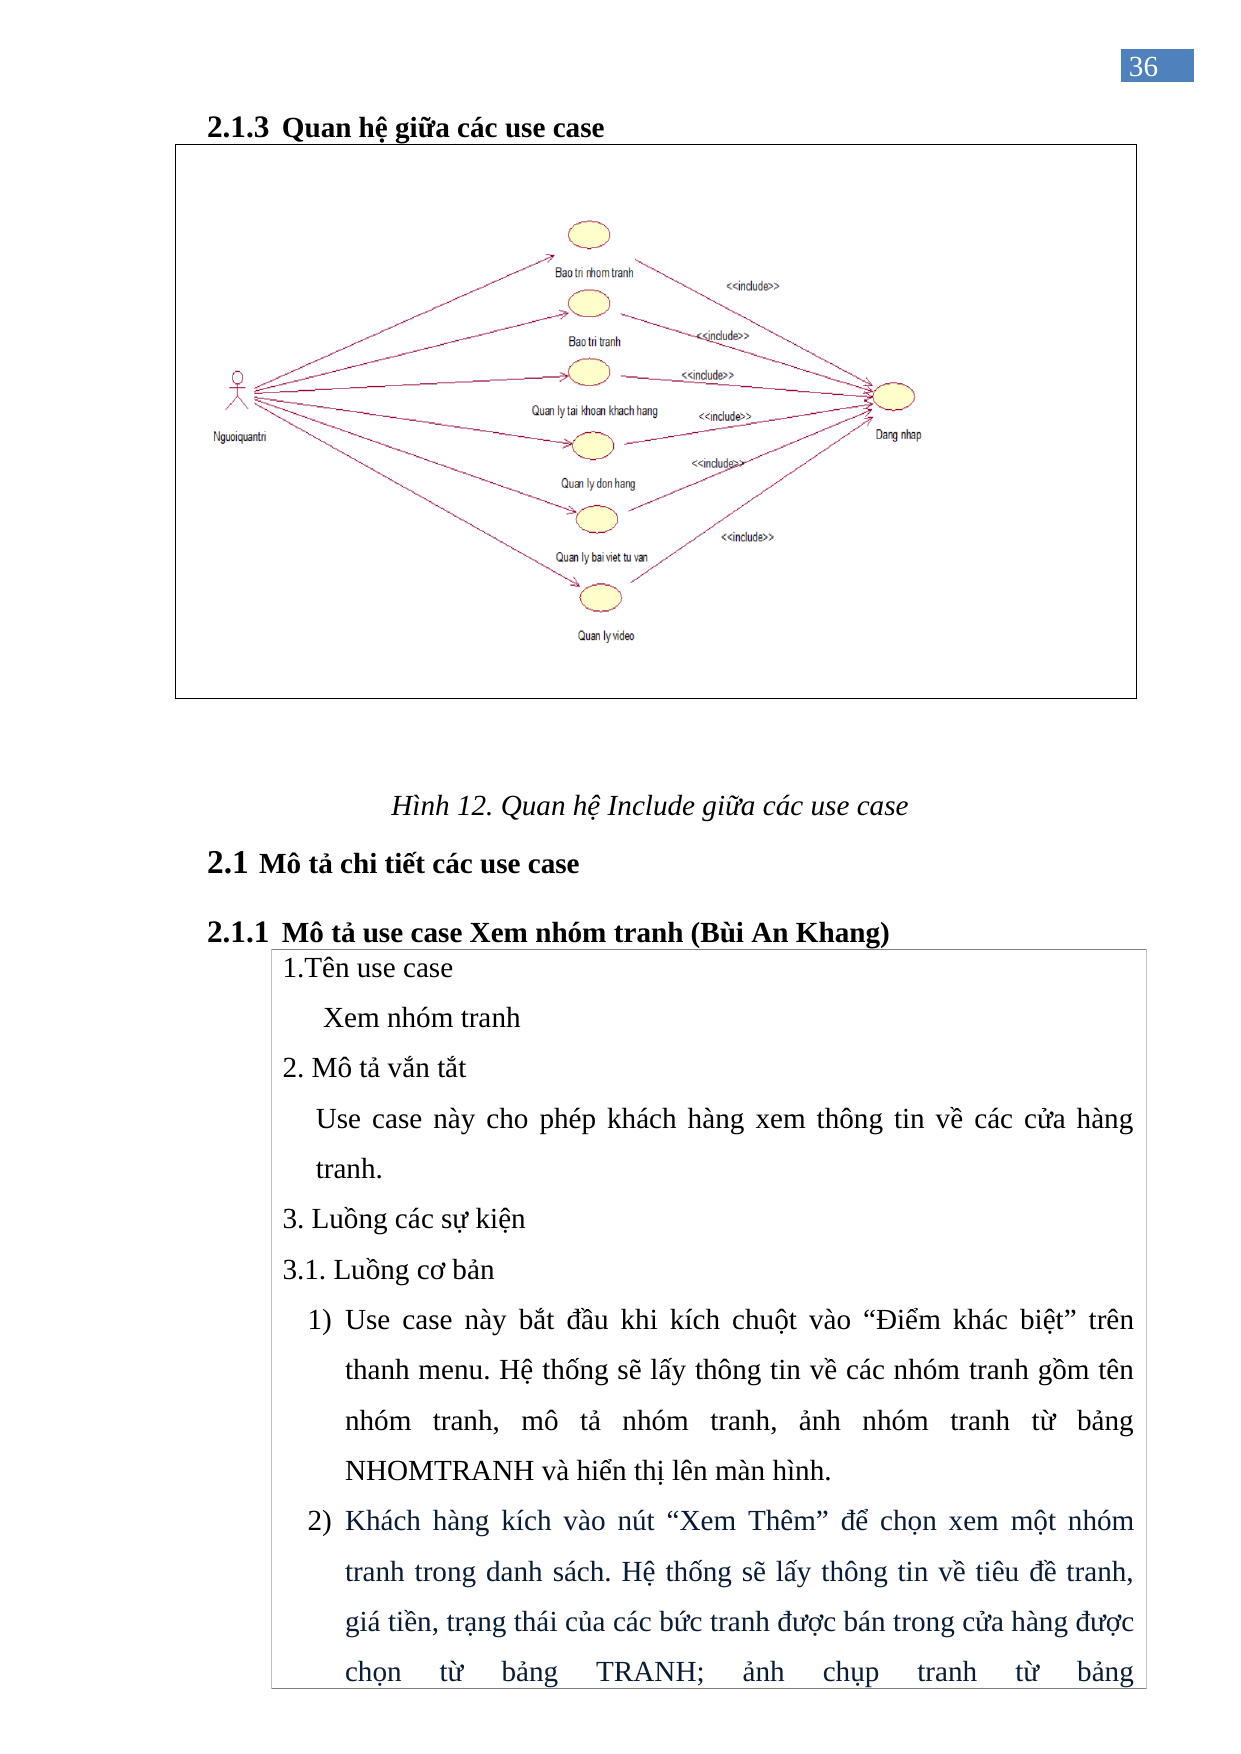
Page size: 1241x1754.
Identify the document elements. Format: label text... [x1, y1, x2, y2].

table_header [176, 145, 1136, 697]
text Hình 12. Quan hệ Include giữa các use case [227, 788, 1076, 822]
subtitle Mô tả chi tiết các use case [207, 843, 1136, 881]
picture [186, 150, 955, 698]
subtitle Quan hệ giữa các use case [207, 108, 1136, 144]
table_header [272, 950, 1146, 1688]
subtitle Mô tả use case Xem nhóm tranh (Bùi An Khang) [207, 913, 1136, 949]
